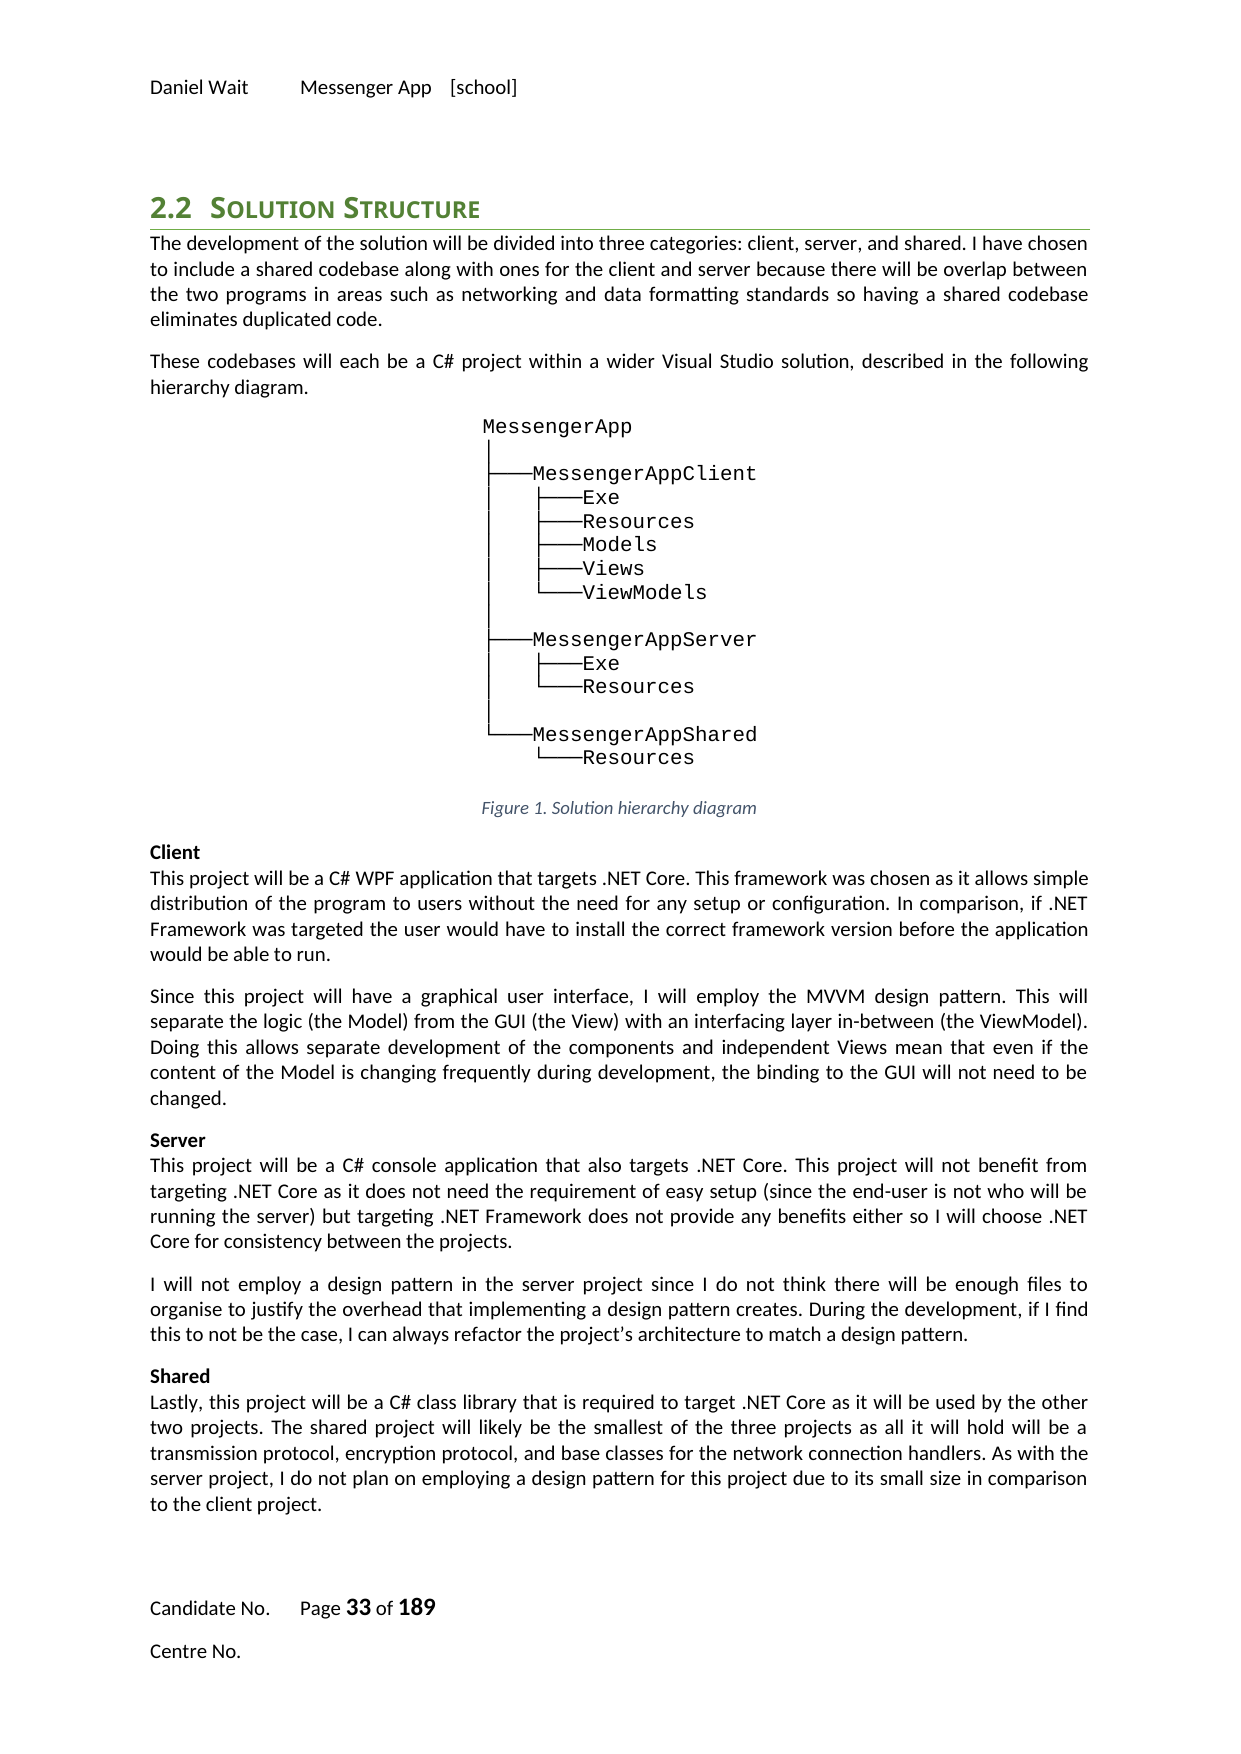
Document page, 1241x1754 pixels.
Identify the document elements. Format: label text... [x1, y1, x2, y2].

subtitle Solution Structure [150, 187, 1090, 229]
text Lastly, this project will be a C# class library that is required to target .NET Core as it will be used by the other two projects. The shared project will likely be the smallest of the three projects as all it will hold will be a transmission protocol, encryption protocol, and base classes for the network connection handlers. As with the server project, I do not plan on employing a design pattern for this project due to its small size in comparison to the client project. [150, 1389, 1090, 1516]
text The development of the solution will be divided into three categories: client, server, and shared. I have chosen to include a shared codebase along with ones for the client and server because there will be overlap between the two programs in areas such as networking and data formatting standards so having a shared codebase eliminates duplicated code. [150, 230, 1090, 332]
text These codebases will each be a C# project within a wider Visual Studio solution, described in the following hierarchy diagram. [150, 349, 1090, 399]
subtitle Shared [150, 1364, 1090, 1389]
text Since this project will have a graphical user interface, I will employ the MVVM design pattern. This will separate the logic (the Model) from the GUI (the View) with an interfacing layer in-between (the ViewModel). Doing this allows separate development of the components and independent Views mean that even if the content of the Model is changing frequently during development, the binding to the GUI will not need to be changed. [150, 983, 1090, 1110]
text This project will be a C# console application that also targets .NET Core. This project will not benefit from targeting .NET Core as it does not need the requirement of easy setup (since the end-user is not who will be running the server) but targeting .NET Framework does not provide any benefits either so I will choose .NET Core for consistency between the projects. [150, 1152, 1090, 1254]
subtitle Client [150, 839, 1090, 865]
text Figure 1. Solution hierarchy diagram [150, 796, 1090, 819]
text This project will be a C# WPF application that targets .NET Core. This framework was chosen as it allows simple distribution of the program to users without the need for any setup or configuration. In comparison, if .NET Framework was targeted the user would have to install the correct framework version before the application would be able to run. [150, 865, 1090, 967]
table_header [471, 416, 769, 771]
subtitle Server [150, 1127, 1090, 1152]
text I will not employ a design pattern in the server project since I do not think there will be enough files to organise to justify the overhead that implementing a design pattern creates. During the development, if I find this to not be the case, I can always refactor the project’s architecture to match a design pattern. [150, 1271, 1090, 1347]
